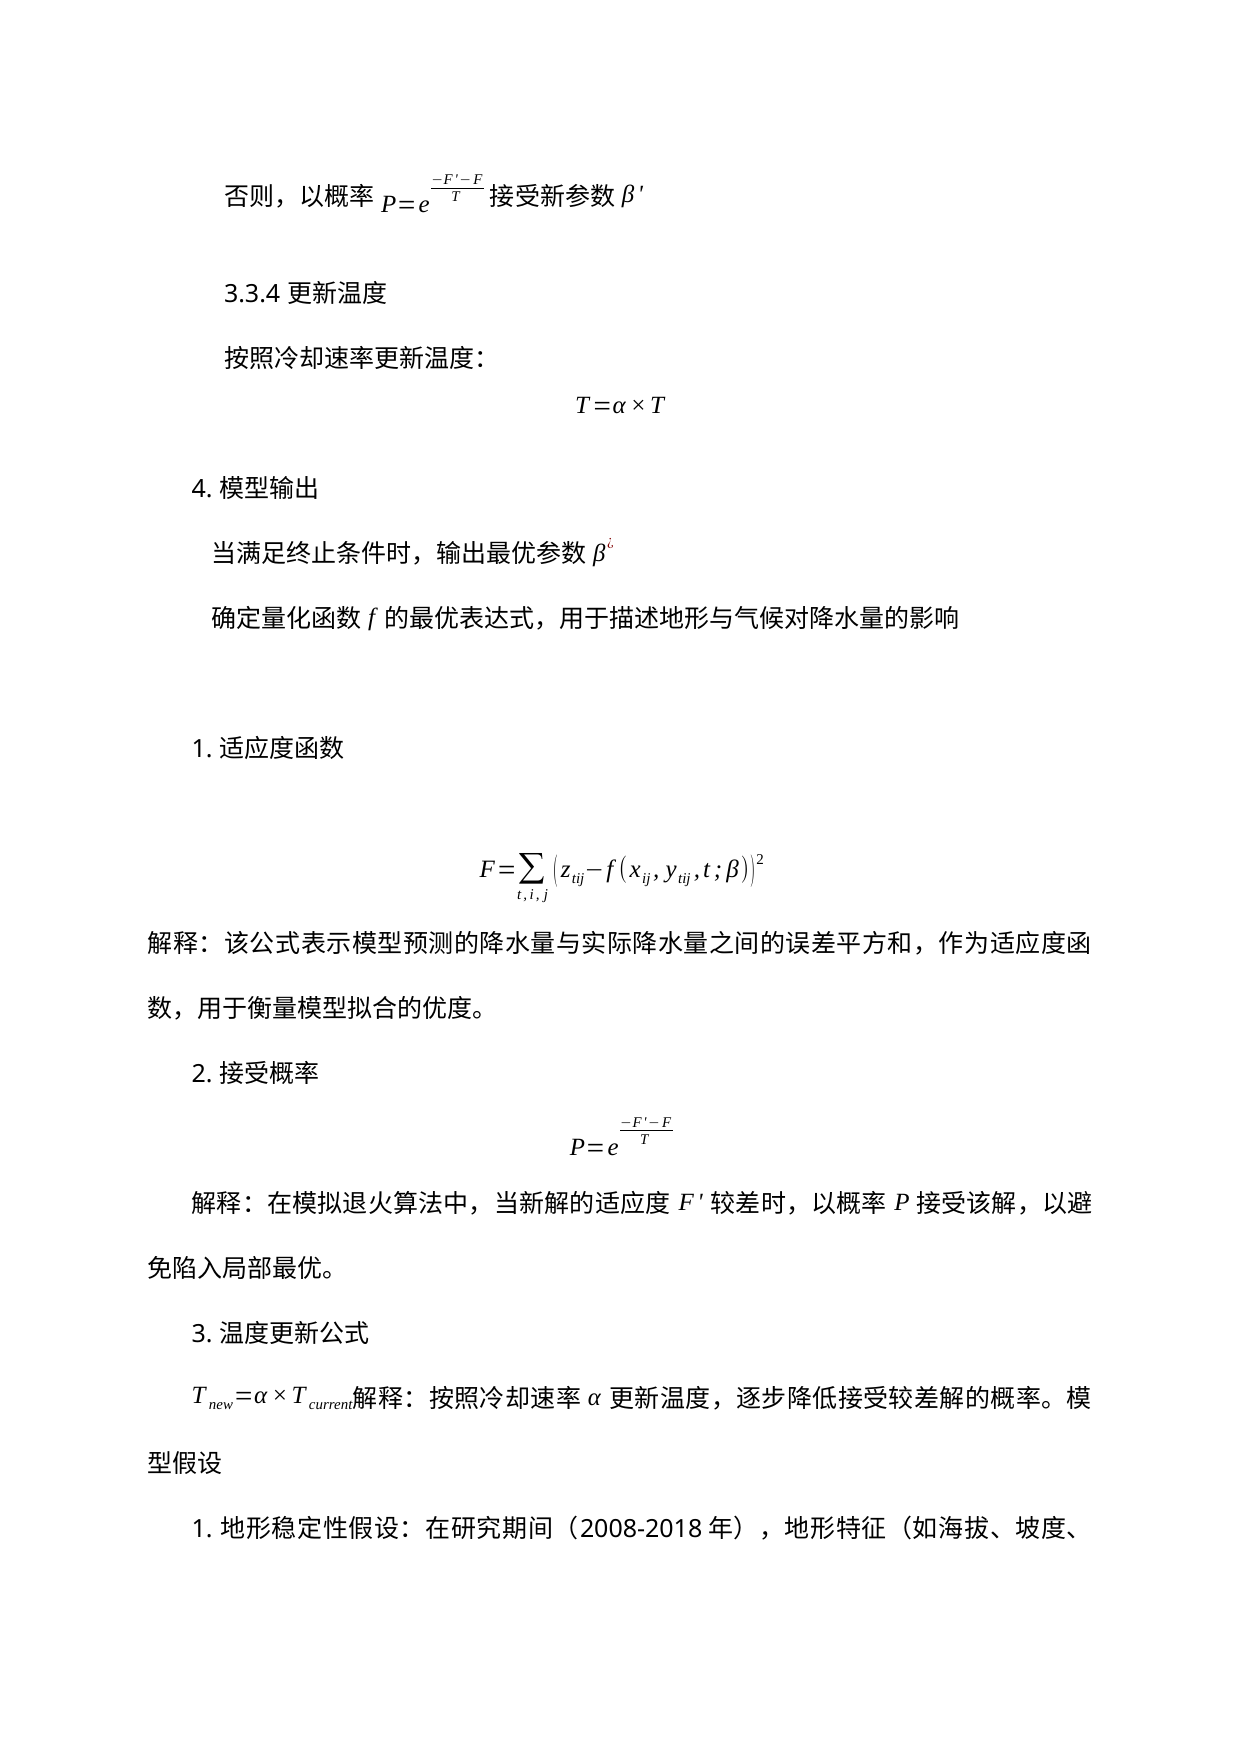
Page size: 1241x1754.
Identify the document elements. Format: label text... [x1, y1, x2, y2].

text 1. 适应度函数 [148, 714, 1092, 779]
text 3.3.4 更新温度 [148, 259, 1092, 324]
text 确定量化函数 的最优表达式，用于描述地形与气候对降水量的影响 [148, 584, 1092, 649]
text 按照冷却速率更新温度： [148, 324, 1092, 389]
text 解释：按照冷却速率 更新温度，逐步降低接受较差解的概率。模型假设 [148, 1364, 1092, 1494]
text 解释：在模拟退火算法中，当新解的适应度 较差时，以概率 接受该解，以避免陷入局部最优。 [148, 1169, 1092, 1299]
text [148, 1494, 1092, 1559]
text 否则，以概率 接受新参数 [148, 162, 1092, 227]
text 2. 接受概率 [148, 1039, 1092, 1104]
text 当满足终止条件时，输出最优参数 [148, 519, 1092, 584]
text 解释：该公式表示模型预测的降水量与实际降水量之间的误差平方和，作为适应度函数，用于衡量模型拟合的优度。 [148, 909, 1092, 1039]
text 3. 温度更新公式 [148, 1299, 1092, 1364]
text 4. 模型输出 [148, 454, 1092, 519]
